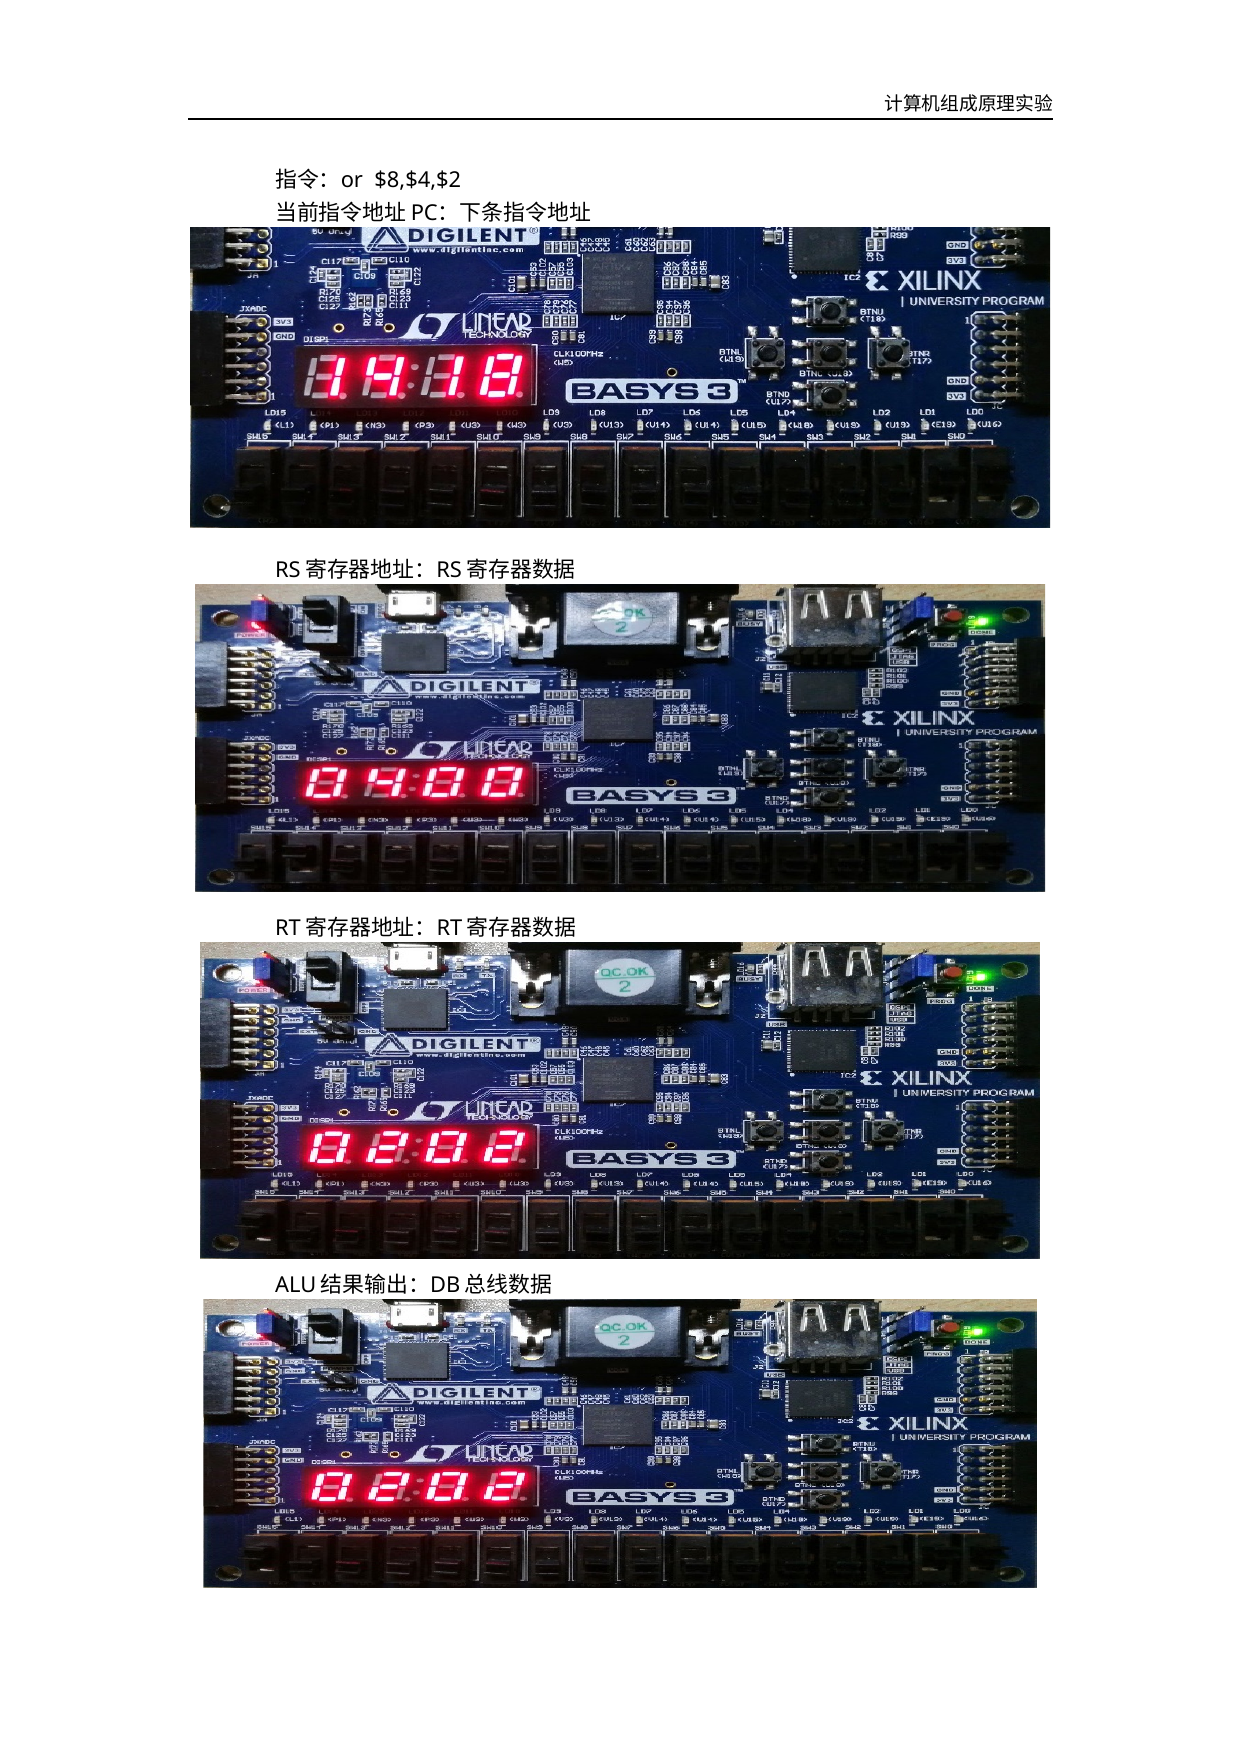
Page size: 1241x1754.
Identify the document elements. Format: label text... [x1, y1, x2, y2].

picture [203, 1299, 1037, 1588]
text 指令：or $8,$4,$2 [187, 162, 1053, 194]
picture [200, 942, 1040, 1259]
picture [190, 227, 1051, 528]
text ALU结果输出：DB总线数据 [187, 1267, 1053, 1299]
text RS寄存器地址：RS寄存器数据 [187, 552, 1053, 584]
text RT寄存器地址：RT寄存器数据 [187, 909, 1053, 942]
text 当前指令地址PC：下条指令地址 [187, 194, 1053, 227]
picture [195, 584, 1045, 892]
